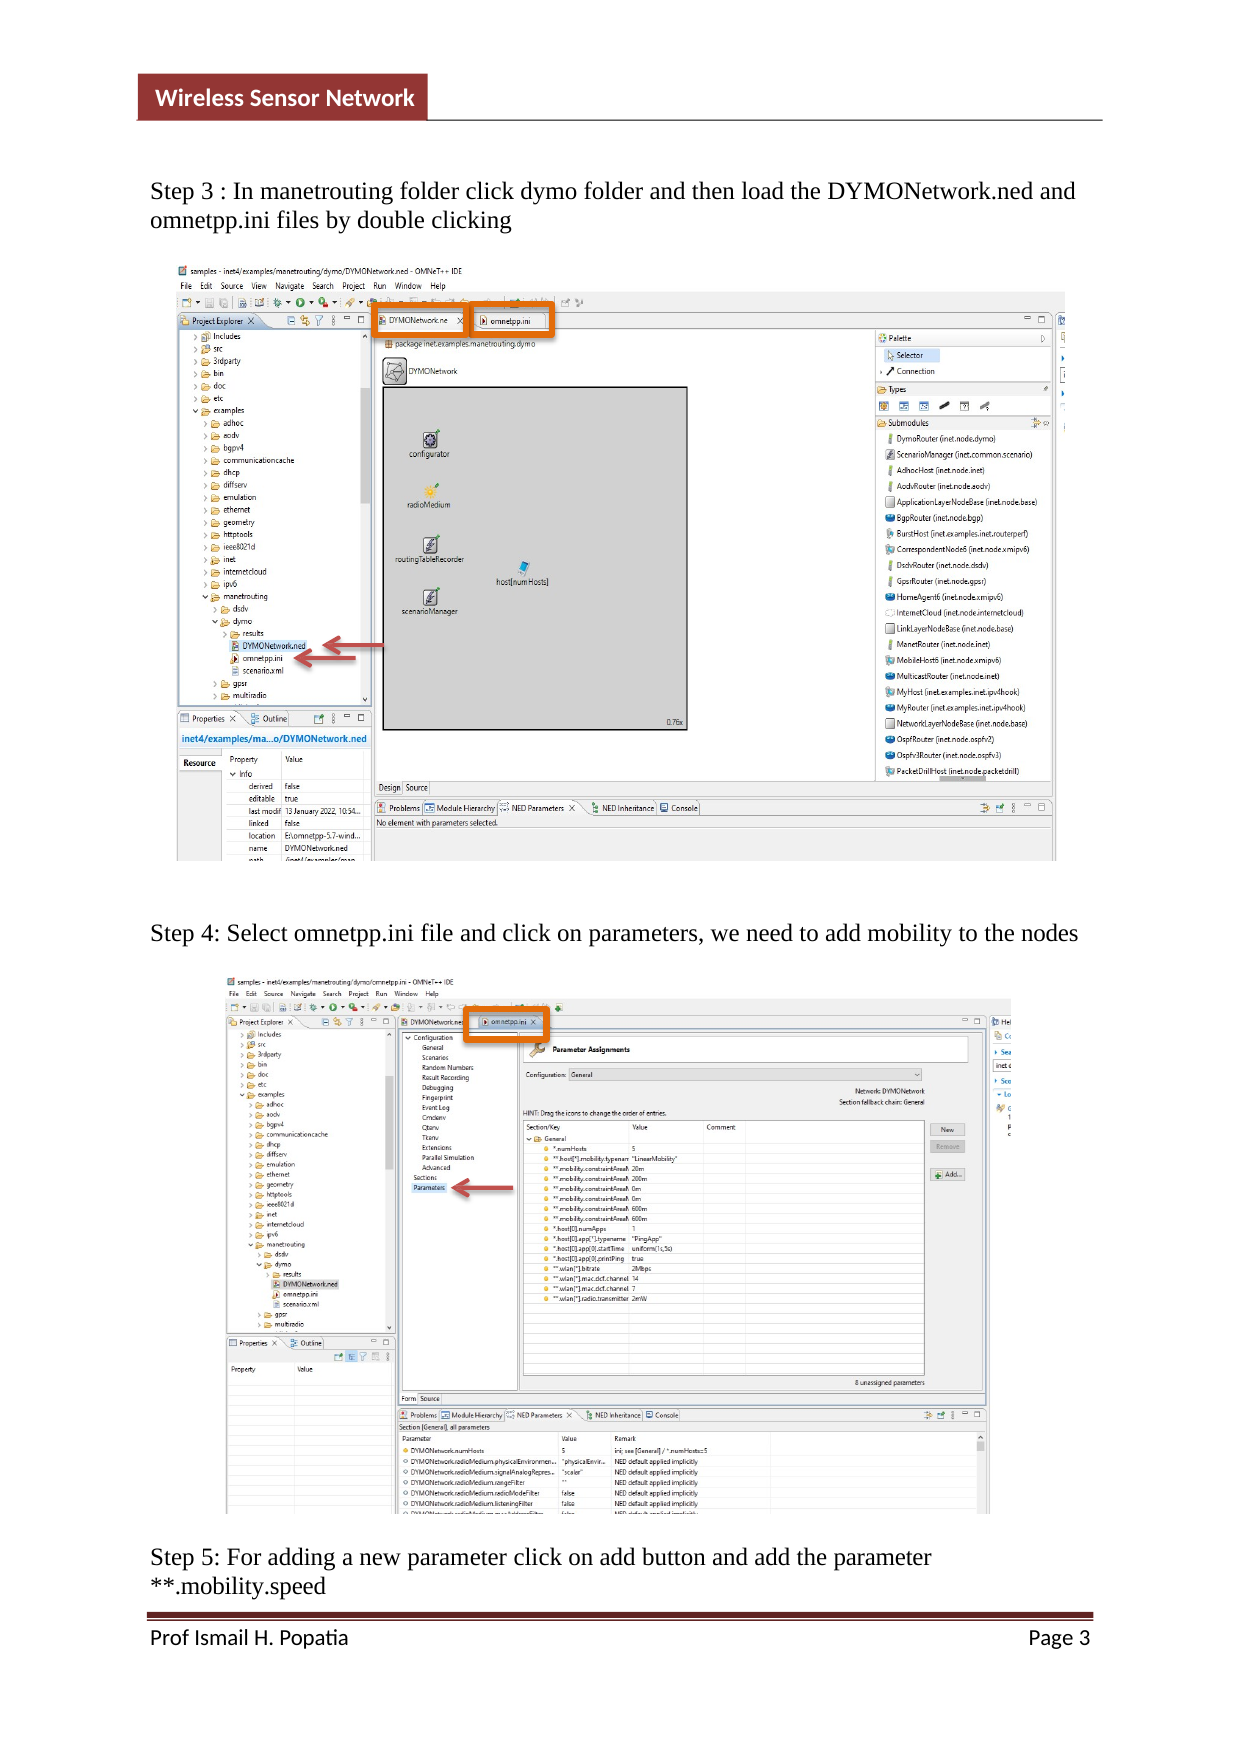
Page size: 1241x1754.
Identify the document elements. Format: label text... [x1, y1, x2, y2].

text Prof Ismail H. Popatia Page 3 [150, 1612, 1109, 1651]
picture [176, 265, 1065, 861]
text Step 4: Select omnetpp.ini file and click on parameters, we need to add mobility to the nodes [150, 918, 1109, 946]
text Step 3 : In manetrouting folder click dymo folder and then load the DYMONetwork.ned and omnetpp.ini files by double clicking [150, 176, 1109, 234]
text **.mobility.speed [150, 1571, 1109, 1600]
picture [225, 977, 1011, 1514]
